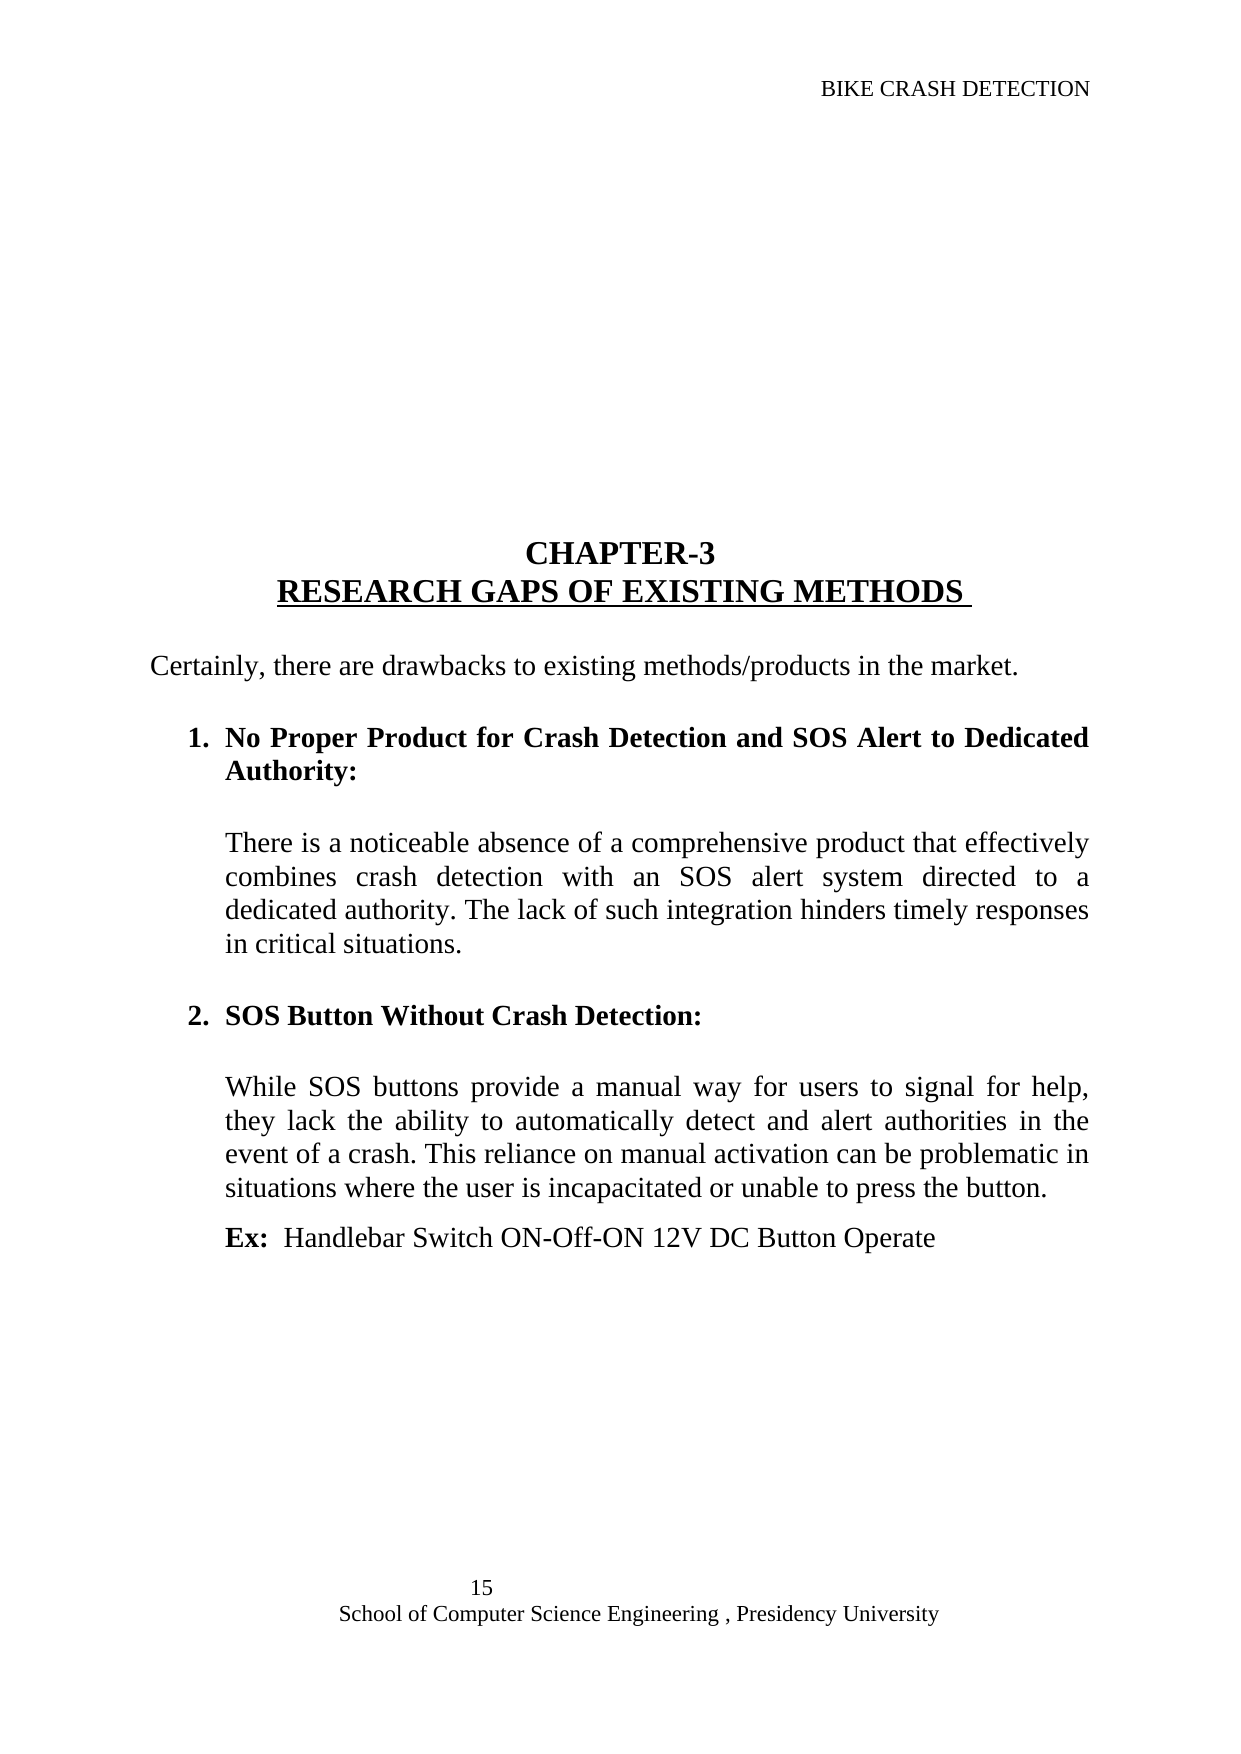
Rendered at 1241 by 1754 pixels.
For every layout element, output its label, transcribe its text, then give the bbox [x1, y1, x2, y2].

list No Proper Product for Crash Detection and SOS Alert to Dedicated Authority: [187, 720, 1090, 787]
subtitle RESEARCH GAPS OF EXISTING METHODS [150, 572, 1090, 610]
list SOS Button Without Crash Detection: [187, 998, 1090, 1031]
subtitle Ex: Handlebar Switch ON-Off-ON 12V DC Button Operate [198, 1204, 1090, 1254]
text While SOS buttons provide a manual way for users to signal for help, they lack the ability to automatically detect and alert authorities in the event of a crash. This reliance on manual activation can be problematic in situations where the user is incapacitated or unable to press the button. [225, 1069, 1090, 1204]
text There is a noticeable absence of a comprehensive product that effectively combines crash detection with an SOS alert system directed to a dedicated authority. The lack of such integration hinders timely responses in critical situations. [225, 825, 1090, 959]
subtitle CHAPTER-3 [150, 533, 1090, 572]
text Certainly, there are drawbacks to existing methods/products in the market. [150, 648, 1090, 682]
